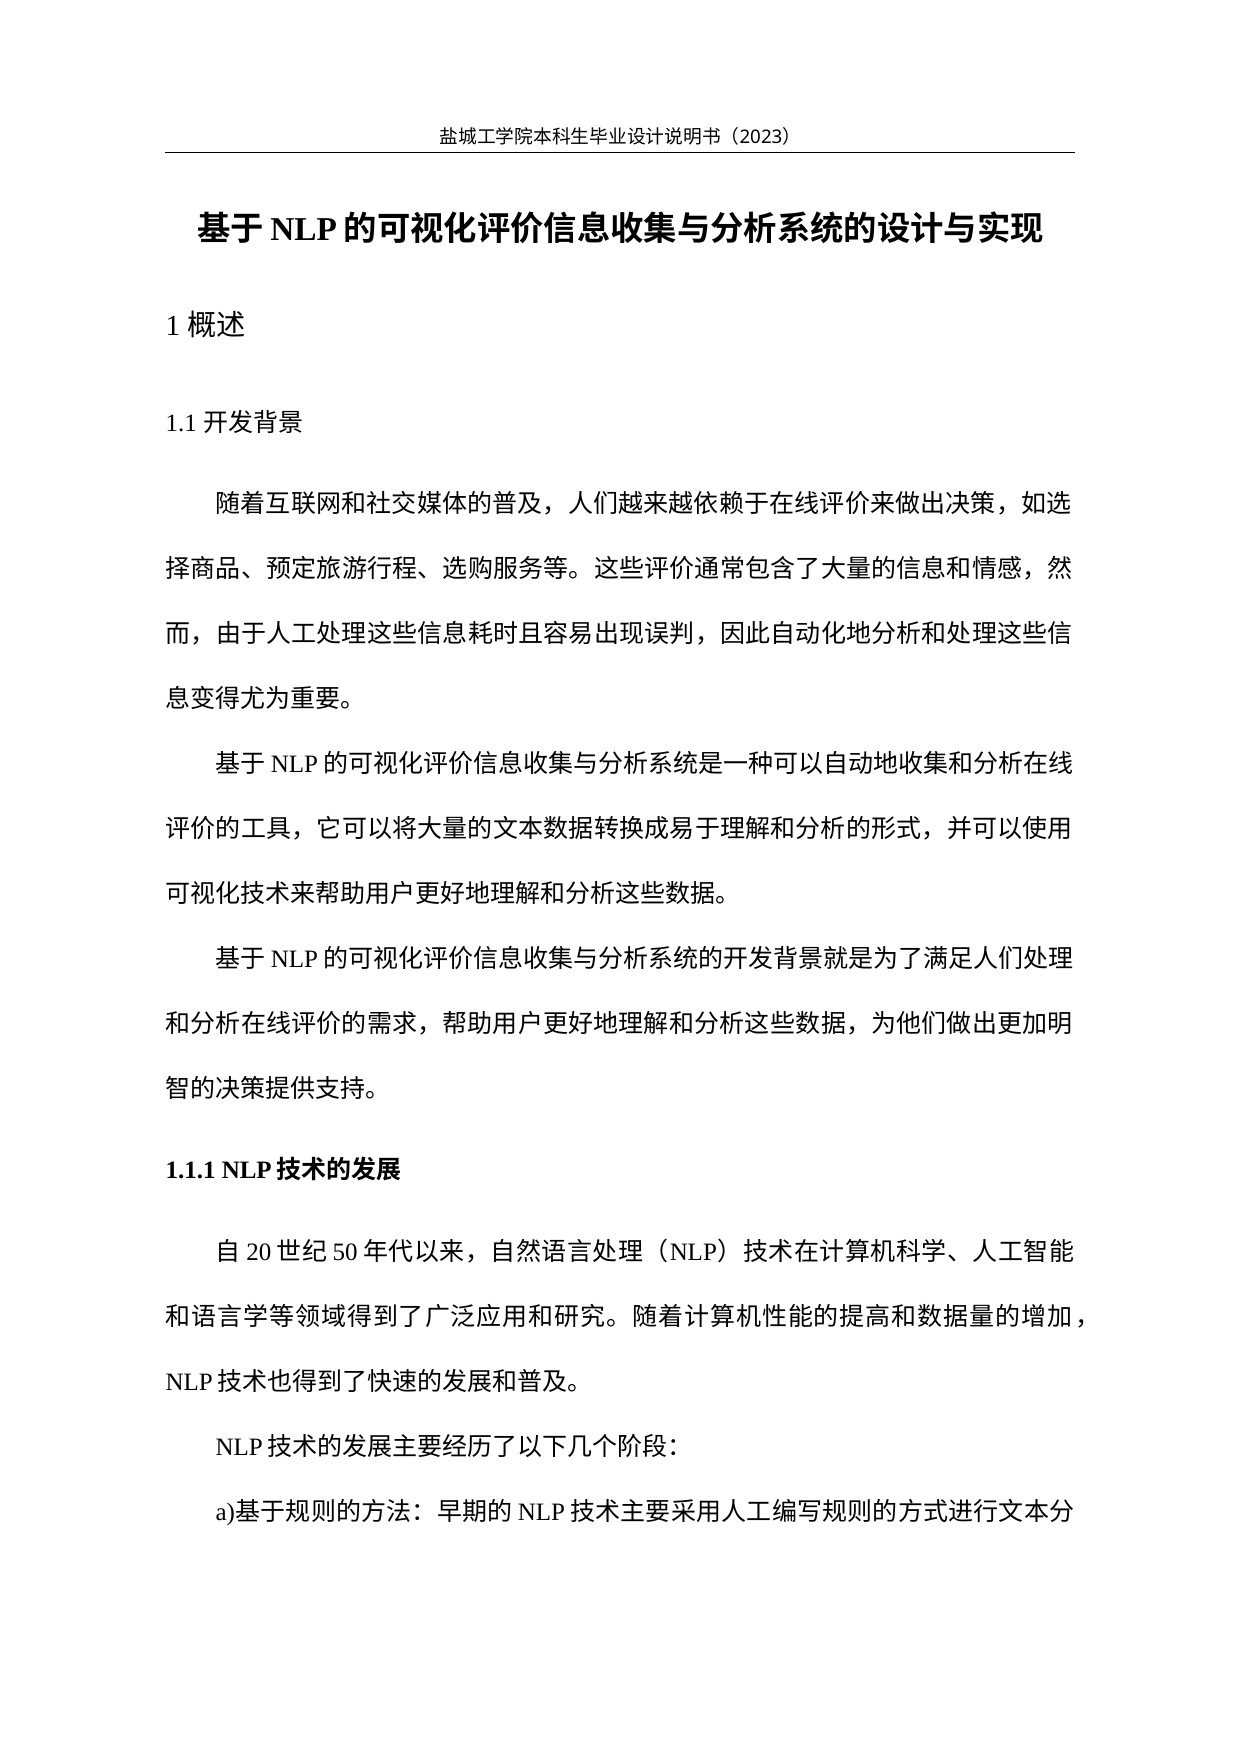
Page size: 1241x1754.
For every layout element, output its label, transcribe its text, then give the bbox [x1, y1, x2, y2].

text NLP技术的发展主要经历了以下几个阶段： [165, 1412, 1075, 1477]
text 随着互联网和社交媒体的普及，人们越来越依赖于在线评价来做出决策，如选择商品、预定旅游行程、选购服务等。这些评价通常包含了大量的信息和情感，然而，由于人工处理这些信息耗时且容易出现误判，因此自动化地分析和处理这些信息变得尤为重要。 [165, 469, 1075, 729]
subtitle 1.1.1 NLP技术的发展 [165, 1135, 1075, 1200]
subtitle 1 概述 [165, 290, 1075, 355]
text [165, 1477, 1075, 1542]
subtitle 1.1 开发背景 [165, 388, 1075, 453]
text 基于NLP的可视化评价信息收集与分析系统是一种可以自动地收集和分析在线评价的工具，它可以将大量的文本数据转换成易于理解和分析的形式，并可以使用可视化技术来帮助用户更好地理解和分析这些数据。 [165, 729, 1075, 924]
text 自20世纪50年代以来，自然语言处理（NLP）技术在计算机科学、人工智能和语言学等领域得到了广泛应用和研究。随着计算机性能的提高和数据量的增加，NLP技术也得到了快速的发展和普及。 [165, 1217, 1075, 1412]
text 基于NLP的可视化评价信息收集与分析系统的设计与实现 [165, 193, 1075, 258]
text 基于NLP的可视化评价信息收集与分析系统的开发背景就是为了满足人们处理和分析在线评价的需求，帮助用户更好地理解和分析这些数据，为他们做出更加明智的决策提供支持。 [165, 924, 1075, 1119]
